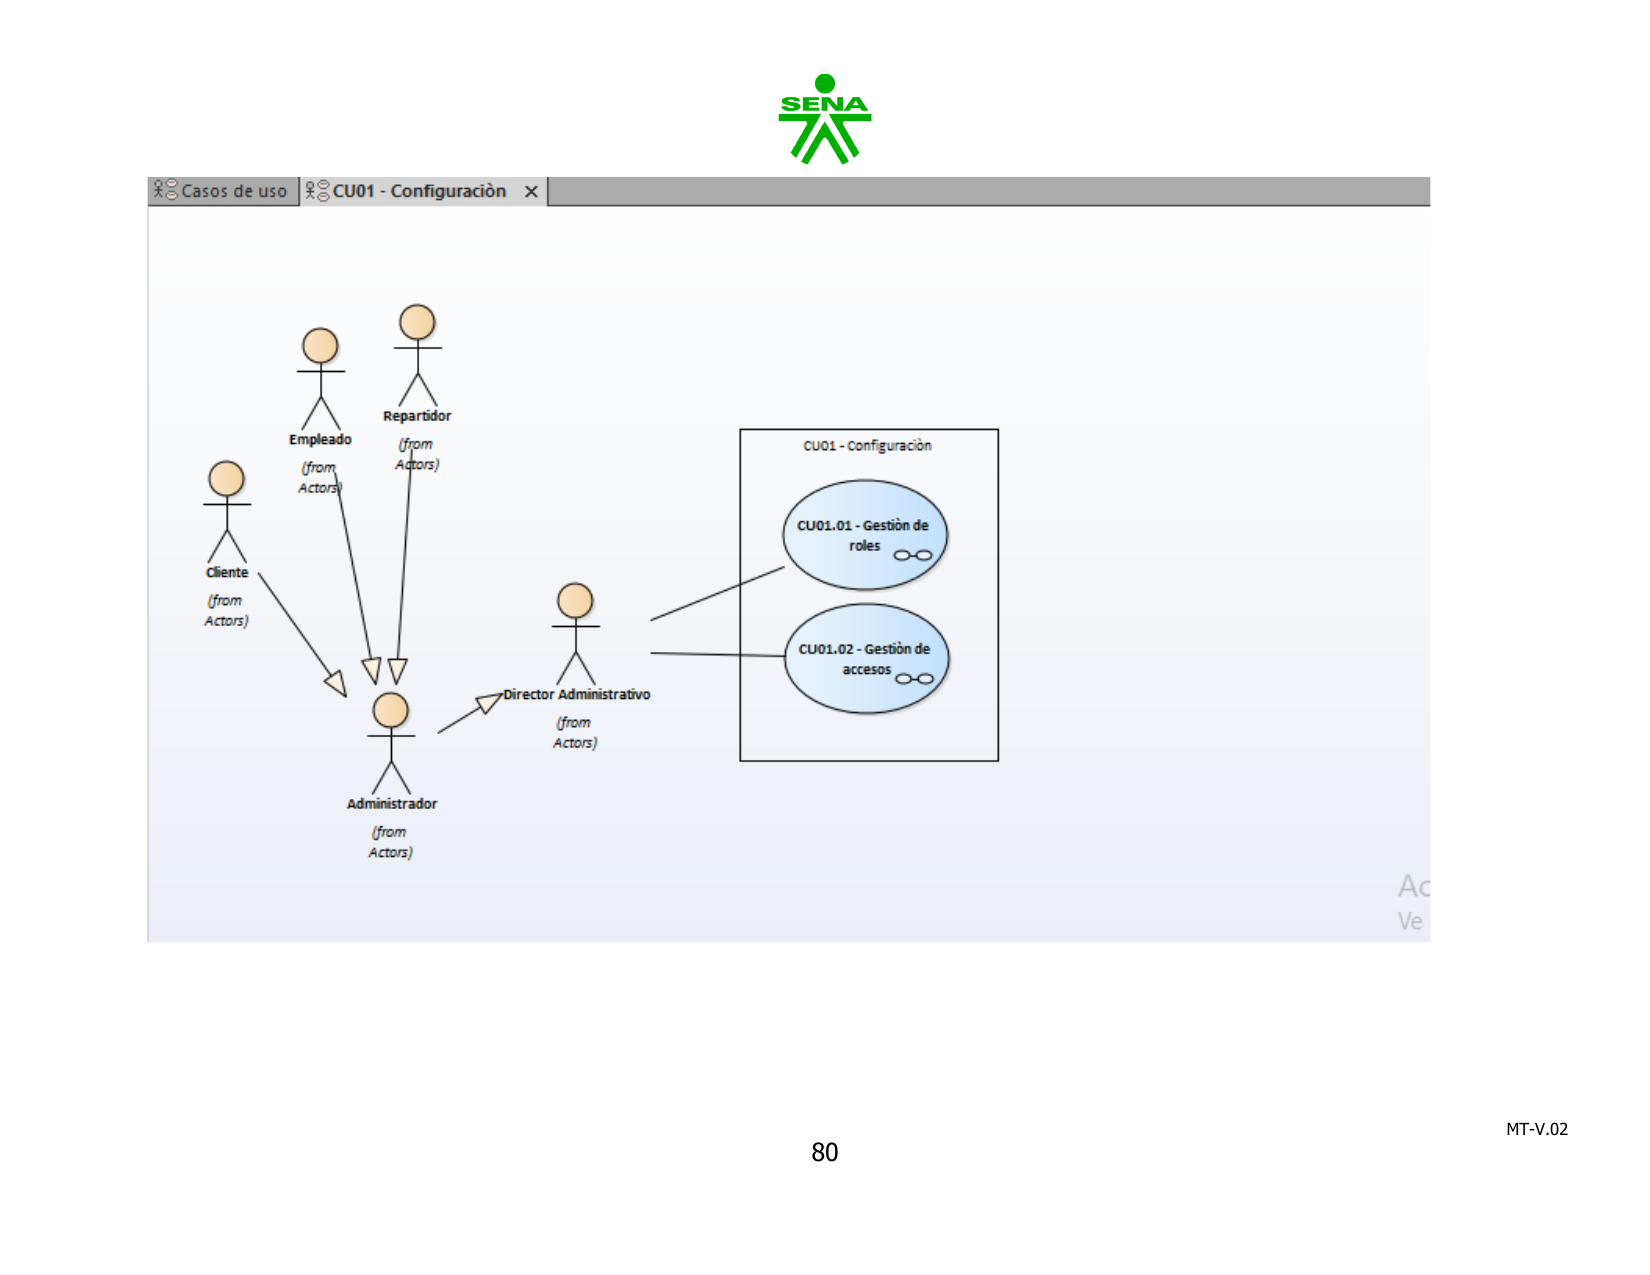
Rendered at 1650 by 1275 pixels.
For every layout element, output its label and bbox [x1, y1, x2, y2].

picture [778, 73, 872, 165]
picture [147, 177, 1431, 942]
